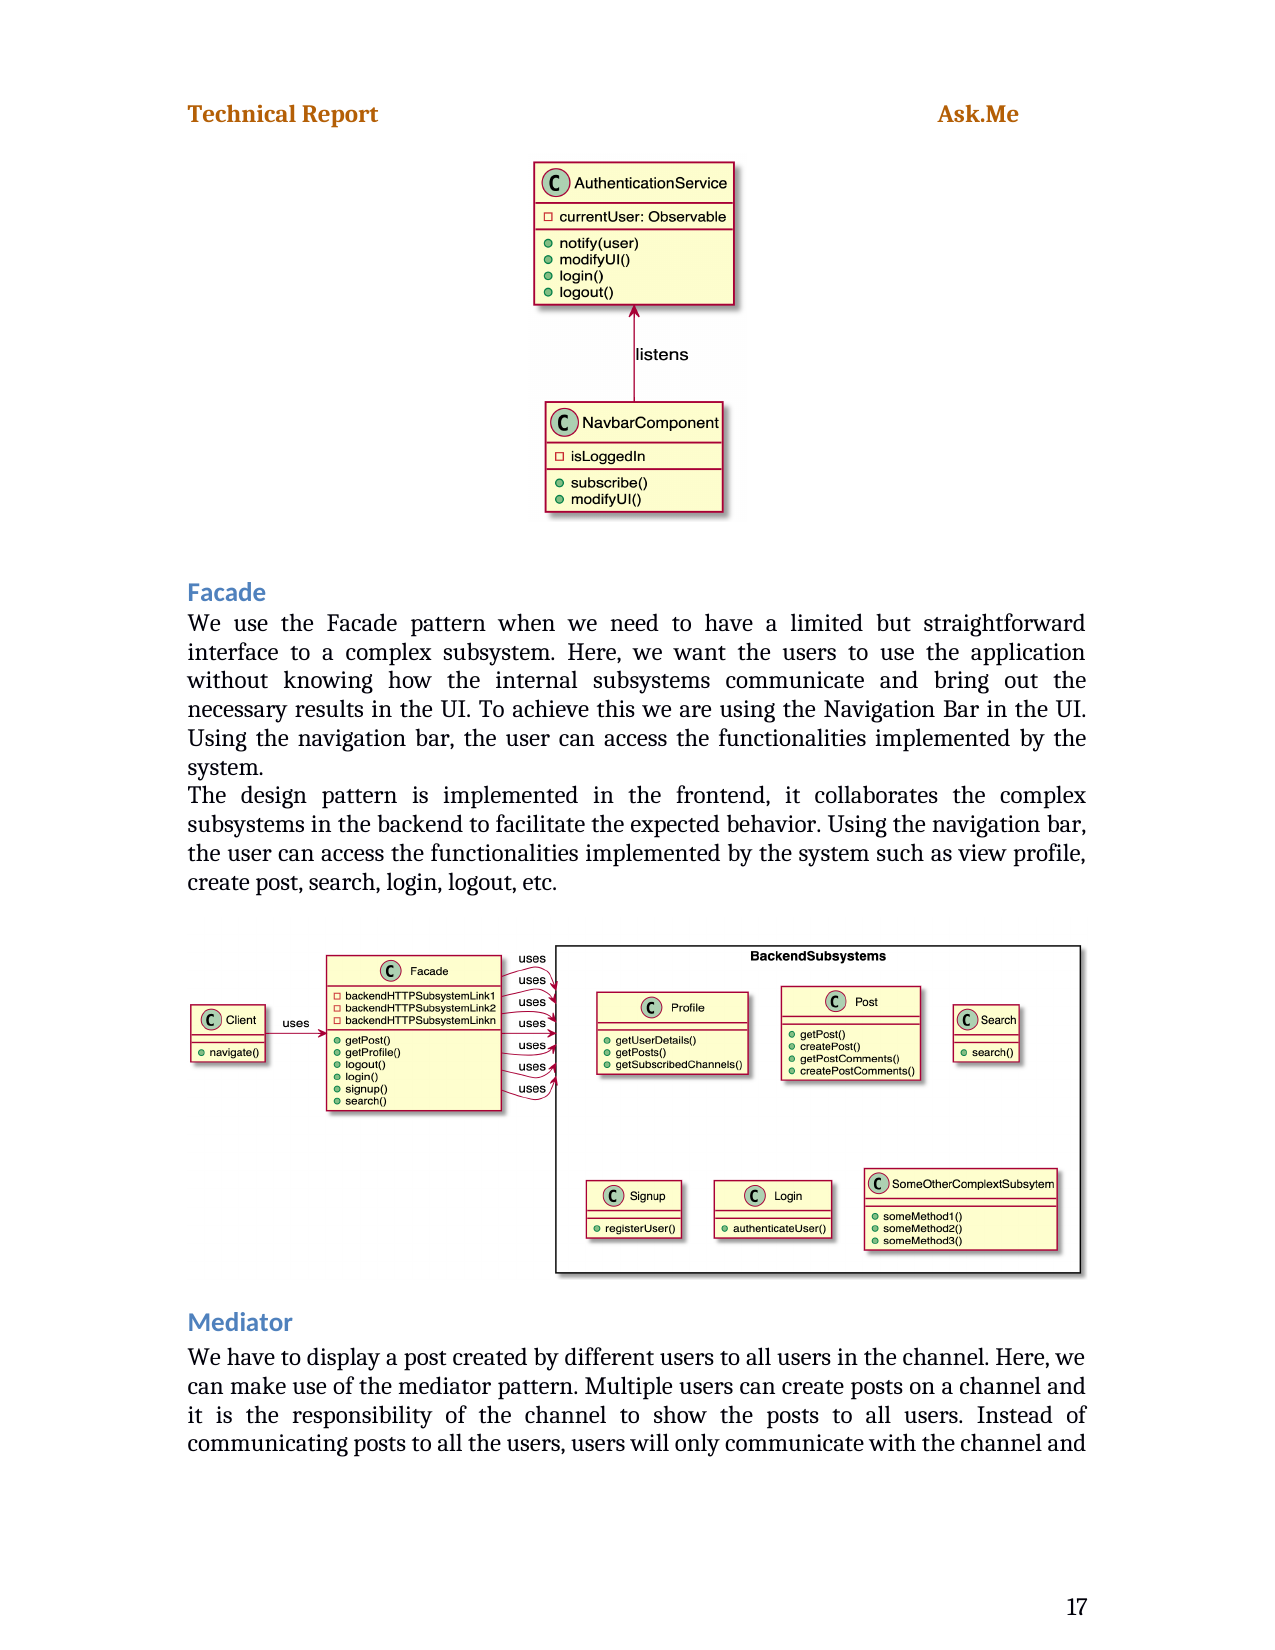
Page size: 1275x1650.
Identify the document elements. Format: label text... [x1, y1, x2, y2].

picture [528, 153, 747, 522]
text We use the Facade pattern when we need to have a limited but straightforward interface to a complex subsystem. Here, we want the users to use the application without knowing how the internal subsystems communicate and bring out the necessary results in the UI. To achieve this we are using the Navigation Bar in the UI. Using the navigation bar, the user can access the functionalities implemented by the system. [187, 609, 1087, 781]
picture [187, 917, 1088, 1280]
subtitle Mediator [187, 1305, 1087, 1338]
text The design pattern is implemented in the frontend, it collaborates the complex subsystems in the backend to facilitate the expected behavior. Using the navigation bar, the user can access the functionalities implemented by the system such as view profile, create post, search, login, logout, etc. [187, 781, 1087, 896]
subtitle Facade [187, 576, 1087, 609]
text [187, 1343, 1087, 1458]
